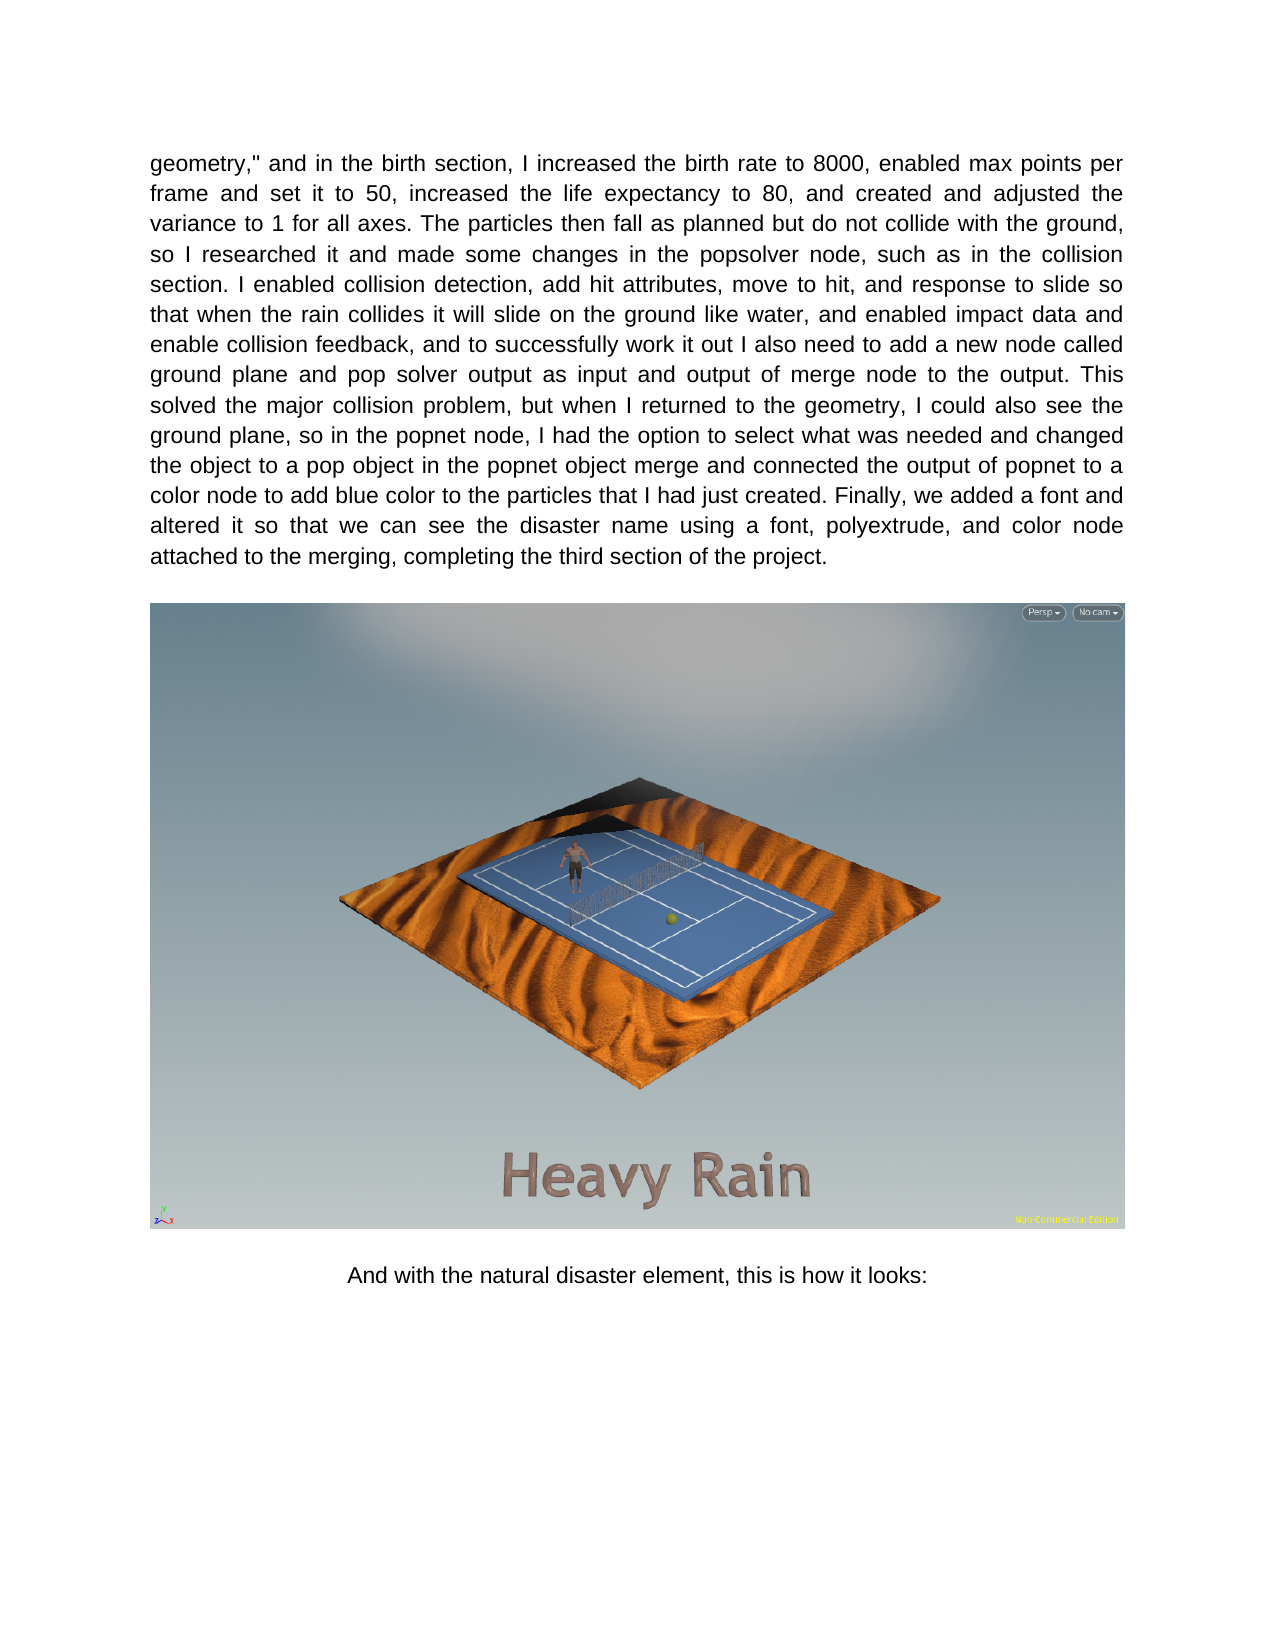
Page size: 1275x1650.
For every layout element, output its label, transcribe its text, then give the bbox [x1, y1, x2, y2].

text And with the natural disaster element, this is how it looks: [150, 1262, 1125, 1288]
picture [150, 603, 1125, 1229]
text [150, 150, 1125, 569]
